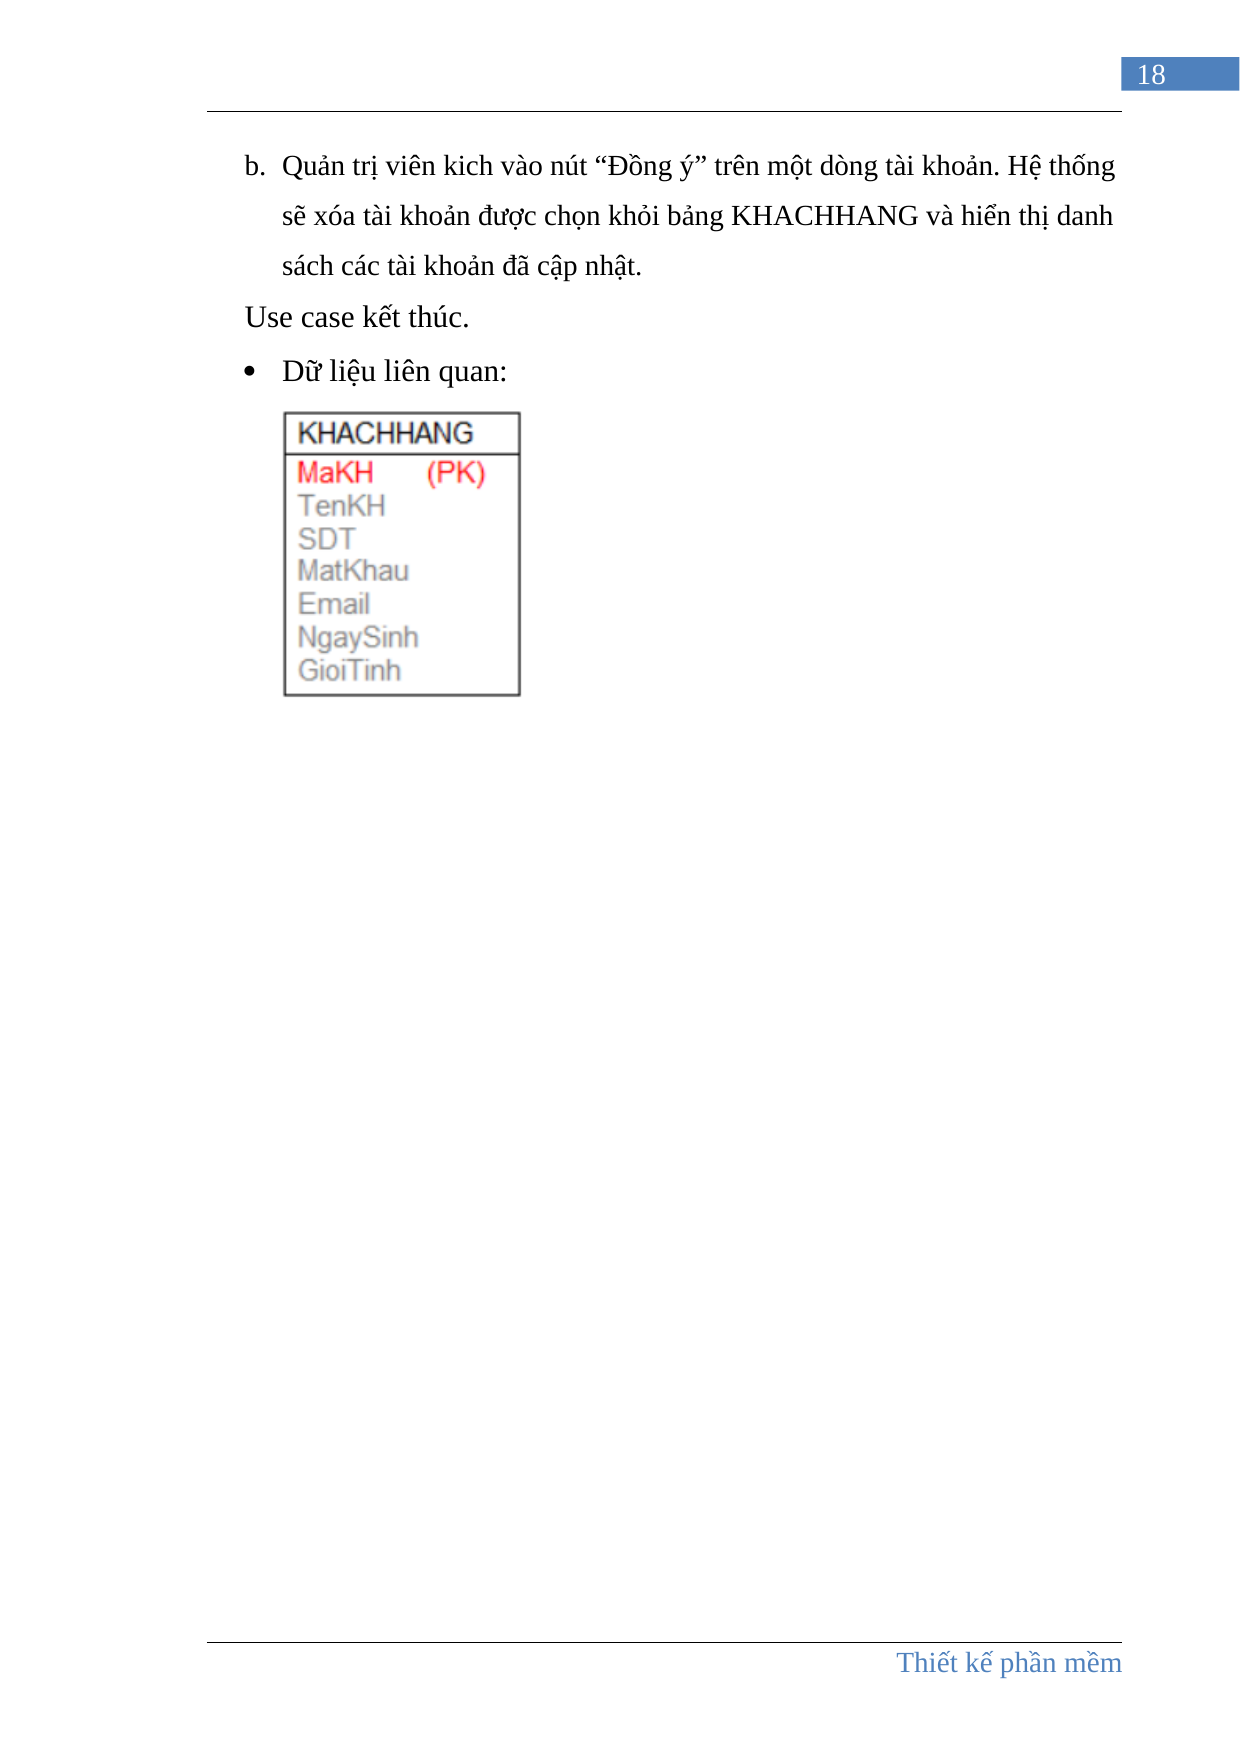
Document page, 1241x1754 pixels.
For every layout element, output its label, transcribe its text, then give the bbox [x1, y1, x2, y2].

list Dữ liệu liên quan: [244, 352, 1122, 388]
picture [281, 406, 526, 701]
list Quản trị viên kich vào nút “Đồng ý” trên một dòng tài khoản. Hệ thống sẽ xóa tài khoản được chọn khỏi bảng KHACHHANG và hiển thị danh sách các tài khoản đã cập nhật. [244, 148, 1122, 282]
text Use case kết thúc. [207, 299, 1122, 334]
